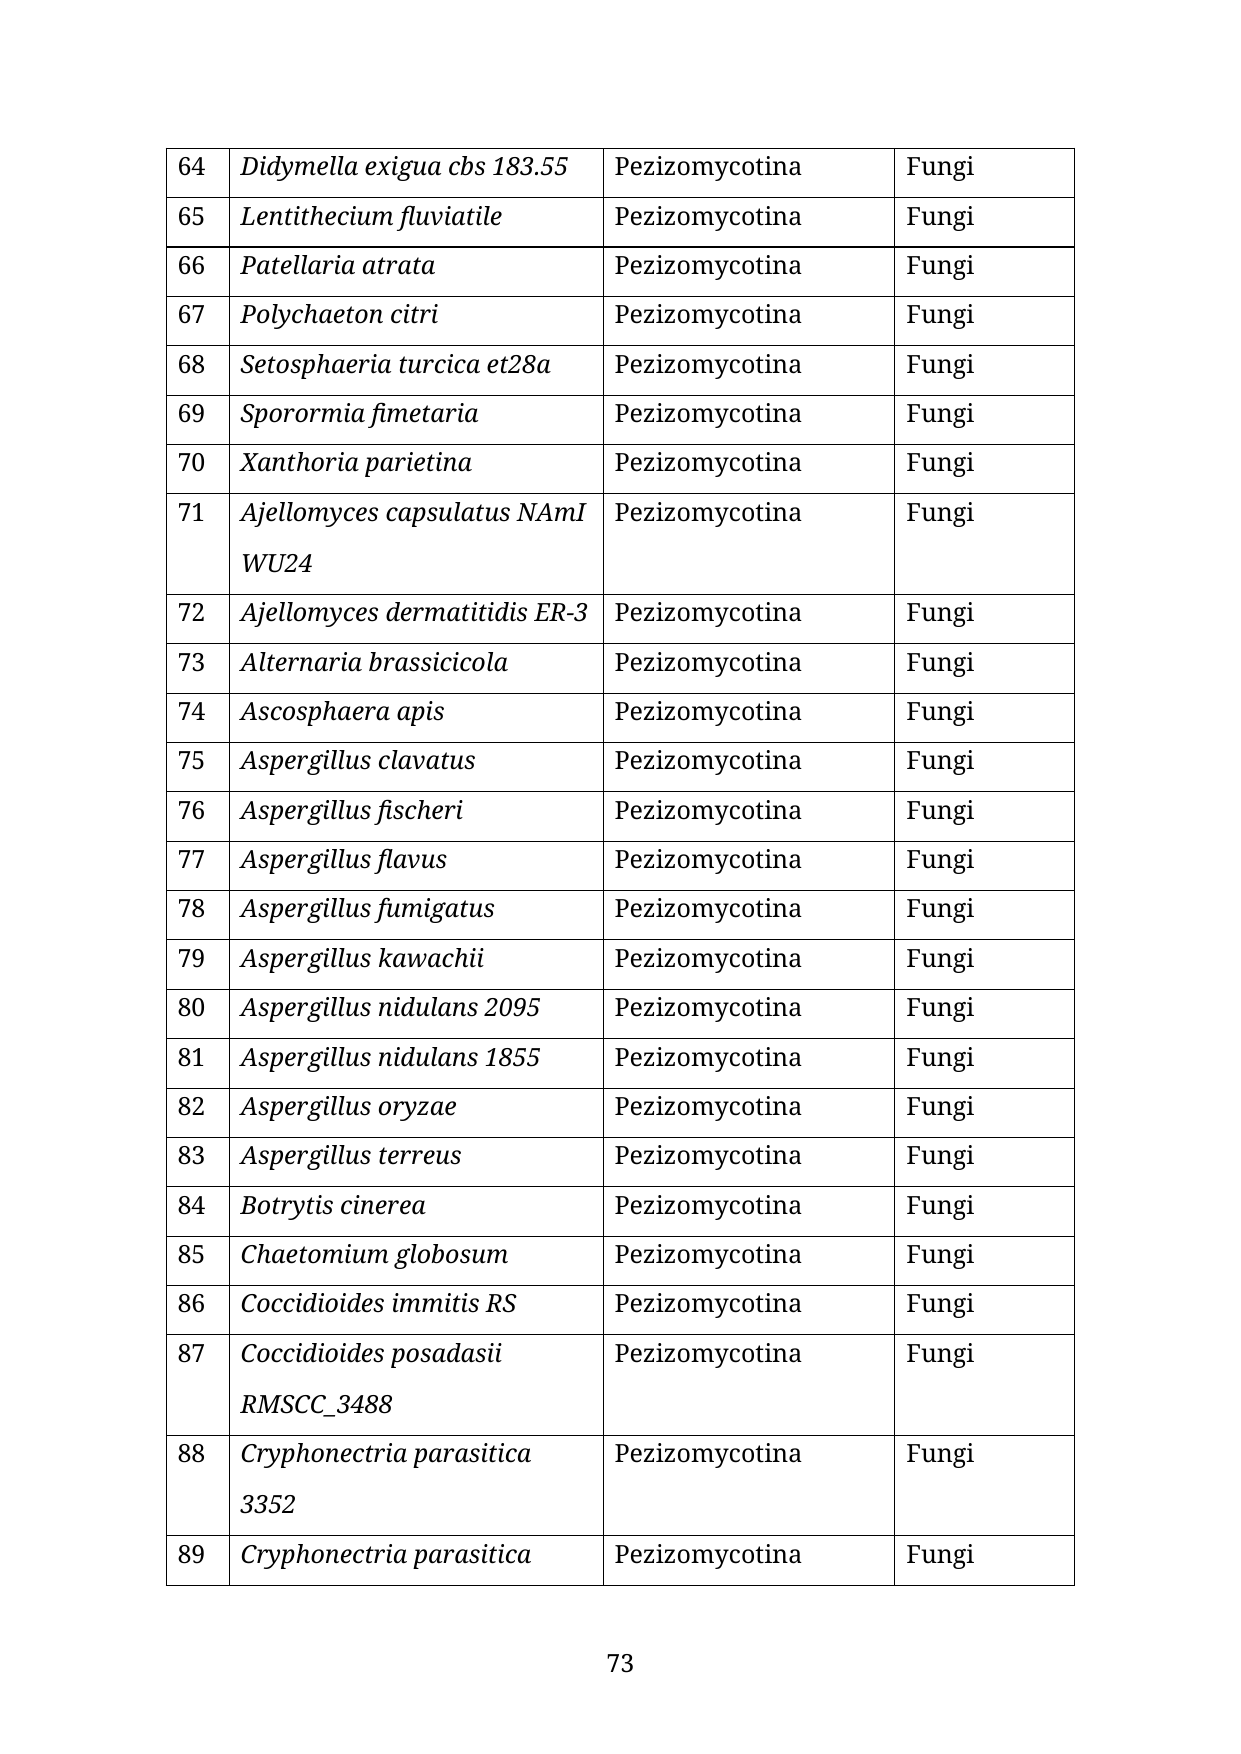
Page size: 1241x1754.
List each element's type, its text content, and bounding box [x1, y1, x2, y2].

table_cell Pezizomycotina [604, 1286, 894, 1334]
table_cell Fungi [895, 694, 1074, 742]
table_cell Ajellomyces capsulatus NAmI WU24 [230, 494, 603, 594]
table_cell Aspergillus clavatus [230, 743, 603, 791]
table_cell Fungi [895, 1089, 1074, 1137]
table_cell Fungi [895, 1187, 1074, 1236]
table_cell Botrytis cinerea [230, 1187, 603, 1236]
table_cell Patellaria atrata [230, 248, 603, 296]
table_cell 83 [167, 1138, 229, 1186]
table_cell 80 [167, 990, 229, 1038]
table_cell Pezizomycotina [604, 445, 894, 493]
table_cell Aspergillus nidulans 2095 [230, 990, 603, 1038]
table_cell Pezizomycotina [604, 1335, 894, 1435]
table_cell Polychaeton citri [230, 297, 603, 345]
table_cell Coccidioides immitis RS [230, 1286, 603, 1334]
table_cell Fungi [895, 1335, 1074, 1435]
table_cell Fungi [895, 792, 1074, 841]
table_cell Ajellomyces dermatitidis ER-3 [230, 595, 603, 643]
table_cell 67 [167, 297, 229, 345]
table_cell Pezizomycotina [604, 1039, 894, 1087]
table_cell Pezizomycotina [604, 644, 894, 692]
table_cell Pezizomycotina [604, 1536, 894, 1584]
table_cell Ascosphaera apis [230, 694, 603, 742]
table_cell Pezizomycotina [604, 694, 894, 742]
table_cell 70 [167, 445, 229, 493]
table_cell 64 [167, 149, 229, 197]
table_cell Fungi [895, 1237, 1074, 1285]
table_cell Aspergillus fischeri [230, 792, 603, 841]
table_cell Pezizomycotina [604, 842, 894, 890]
table_cell 69 [167, 396, 229, 444]
table_cell Setosphaeria turcica et28a [230, 346, 603, 394]
table_cell 76 [167, 792, 229, 841]
table_cell Fungi [895, 1286, 1074, 1334]
table_cell 72 [167, 595, 229, 643]
table_cell Fungi [895, 297, 1074, 345]
table_cell Fungi [895, 198, 1074, 246]
table_cell Fungi [895, 990, 1074, 1038]
table_cell Fungi [895, 743, 1074, 791]
table_cell Aspergillus kawachii [230, 940, 603, 989]
table_cell 77 [167, 842, 229, 890]
table_cell Pezizomycotina [604, 1237, 894, 1285]
table_cell 85 [167, 1237, 229, 1285]
table_cell Fungi [895, 842, 1074, 890]
table_cell Pezizomycotina [604, 248, 894, 296]
table_cell 75 [167, 743, 229, 791]
table_cell Pezizomycotina [604, 198, 894, 246]
table_cell 65 [167, 198, 229, 246]
table_cell Fungi [895, 1536, 1074, 1584]
table_cell Fungi [895, 1436, 1074, 1535]
table_cell 79 [167, 940, 229, 989]
table_cell Didymella exigua cbs 183.55 [230, 149, 603, 197]
table_cell 78 [167, 891, 229, 939]
table_cell Pezizomycotina [604, 1138, 894, 1186]
table_cell Fungi [895, 891, 1074, 939]
table_cell 68 [167, 346, 229, 394]
table_cell Fungi [895, 248, 1074, 296]
table_cell Pezizomycotina [604, 297, 894, 345]
table_cell Pezizomycotina [604, 346, 894, 394]
table_cell Aspergillus flavus [230, 842, 603, 890]
table_cell Cryphonectria parasitica 3352 [230, 1436, 603, 1535]
table_cell 66 [167, 248, 229, 296]
table_cell Aspergillus oryzae [230, 1089, 603, 1137]
table_cell 81 [167, 1039, 229, 1087]
table_cell Aspergillus fumigatus [230, 891, 603, 939]
table_cell Pezizomycotina [604, 595, 894, 643]
table_cell Chaetomium globosum [230, 1237, 603, 1285]
table_cell 88 [167, 1436, 229, 1535]
table_cell 89 [167, 1536, 229, 1584]
table_cell Lentithecium fluviatile [230, 198, 603, 246]
table_cell Aspergillus nidulans 1855 [230, 1039, 603, 1087]
table_cell Alternaria brassicicola [230, 644, 603, 692]
table_cell Pezizomycotina [604, 1436, 894, 1535]
table_cell Fungi [895, 396, 1074, 444]
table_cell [230, 1536, 603, 1584]
table_cell Aspergillus terreus [230, 1138, 603, 1186]
table_cell 73 [167, 644, 229, 692]
table_cell Fungi [895, 494, 1074, 594]
table_cell Pezizomycotina [604, 940, 894, 989]
table_cell Pezizomycotina [604, 1089, 894, 1137]
table_cell Fungi [895, 1138, 1074, 1186]
table_cell Pezizomycotina [604, 792, 894, 841]
table_cell Pezizomycotina [604, 149, 894, 197]
table_cell Fungi [895, 149, 1074, 197]
table_cell Fungi [895, 595, 1074, 643]
table_cell Fungi [895, 346, 1074, 394]
table_cell Xanthoria parietina [230, 445, 603, 493]
table_cell 86 [167, 1286, 229, 1334]
table_cell Fungi [895, 445, 1074, 493]
table_cell Pezizomycotina [604, 990, 894, 1038]
table_cell 84 [167, 1187, 229, 1236]
table_cell Coccidioides posadasii RMSCC_3488 [230, 1335, 603, 1435]
table_cell 74 [167, 694, 229, 742]
table_cell Sporormia fimetaria [230, 396, 603, 444]
table_cell 82 [167, 1089, 229, 1137]
table_cell 71 [167, 494, 229, 594]
table_cell Pezizomycotina [604, 1187, 894, 1236]
table_cell Pezizomycotina [604, 743, 894, 791]
table_cell Fungi [895, 1039, 1074, 1087]
table_cell Fungi [895, 644, 1074, 692]
table_cell Pezizomycotina [604, 891, 894, 939]
table_cell Pezizomycotina [604, 396, 894, 444]
table_cell Pezizomycotina [604, 494, 894, 594]
table_cell 87 [167, 1335, 229, 1435]
table_cell Fungi [895, 940, 1074, 989]
